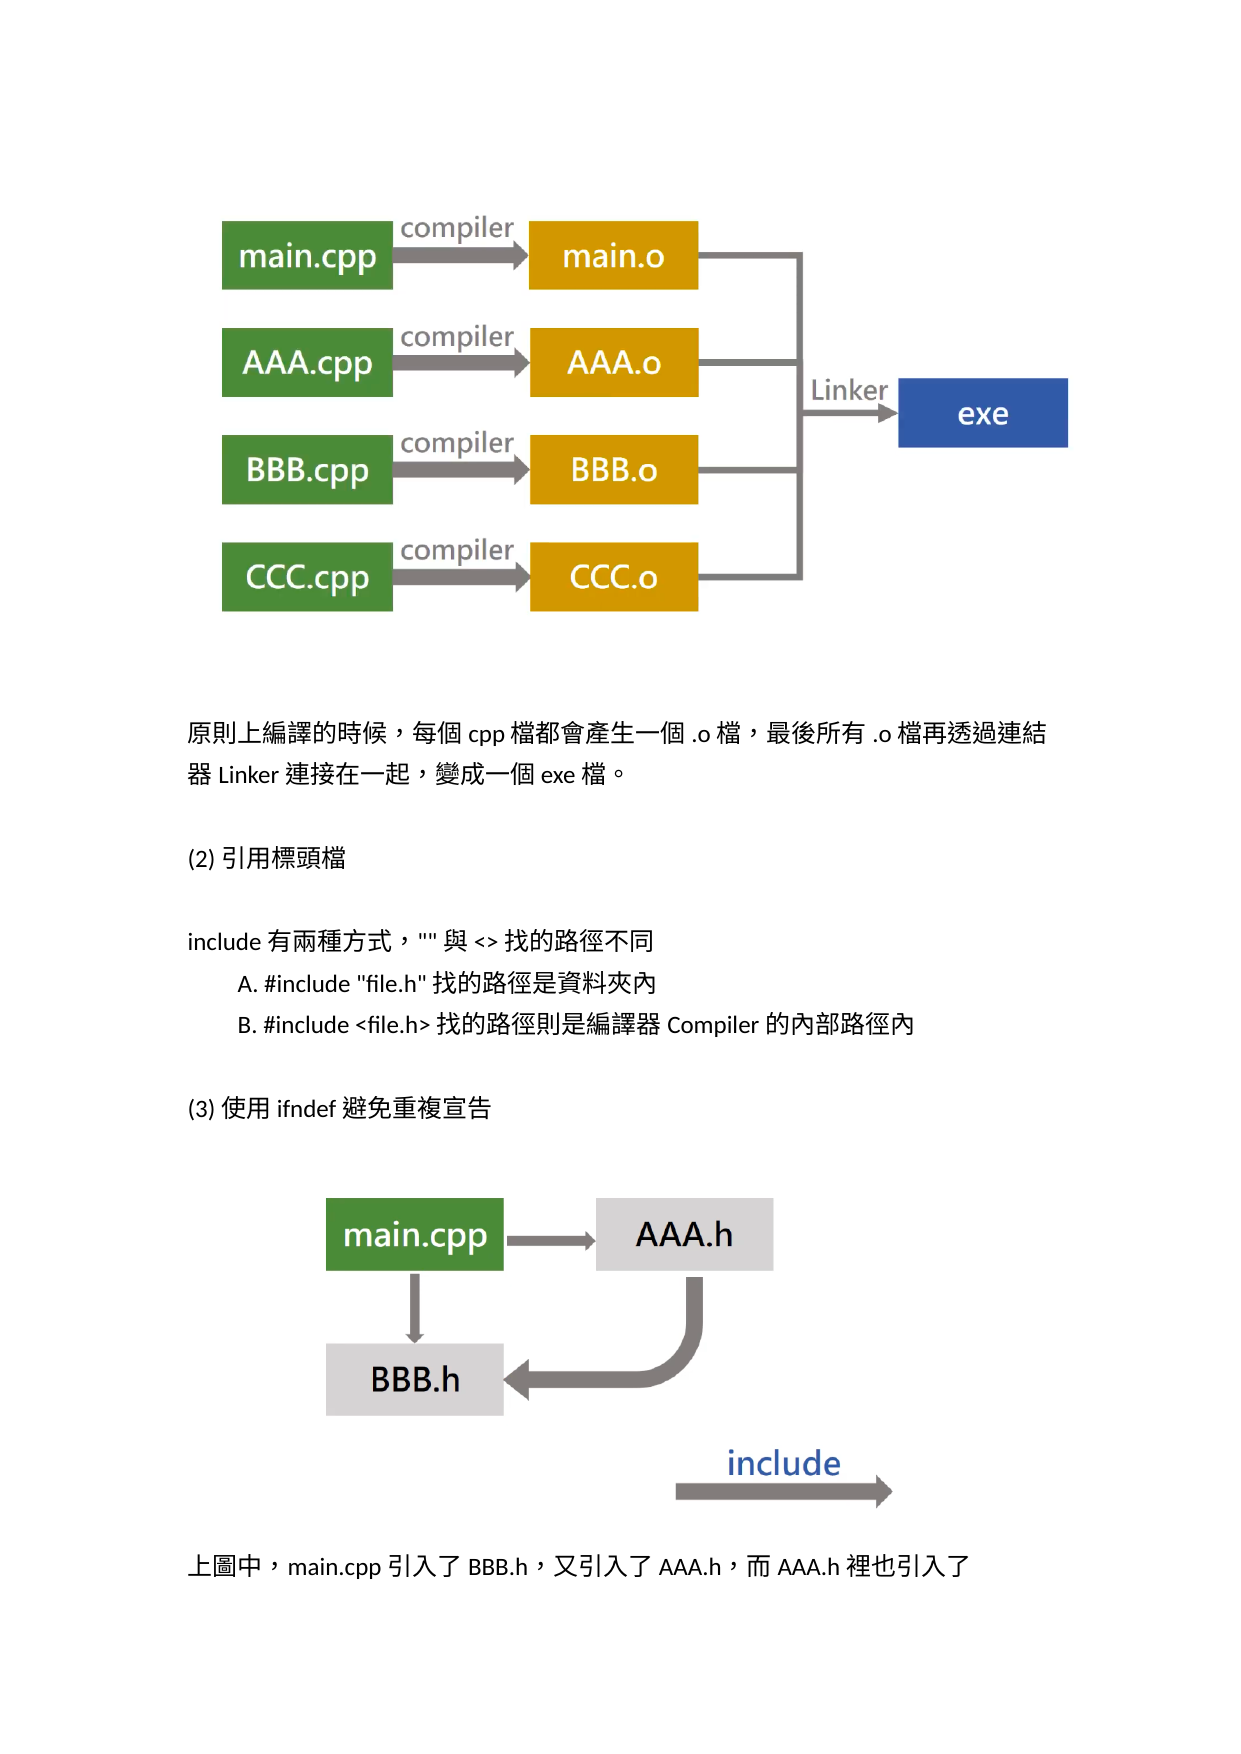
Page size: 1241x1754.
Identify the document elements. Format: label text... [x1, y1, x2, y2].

text (3) 使用 ifndef 避免重複宣告 [187, 1085, 1053, 1127]
text A. #include "file.h" 找的路徑是資料夾內 [187, 960, 1053, 1002]
text 原則上編譯的時候，每個 cpp 檔都會產生一個 .o 檔，最後所有 .o 檔再透過連結器 Linker 連接在一起，變成一個 exe 檔。 [187, 710, 1053, 794]
picture [213, 204, 1079, 628]
picture [308, 1181, 898, 1526]
text include 有兩種方式，"" 與 <> 找的路徑不同 [187, 919, 1053, 960]
text B. #include <file.h> 找的路徑則是編譯器 Compiler 的內部路徑內 [187, 1002, 1053, 1044]
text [187, 1169, 1053, 1585]
text (2) 引用標頭檔 [187, 835, 1053, 877]
